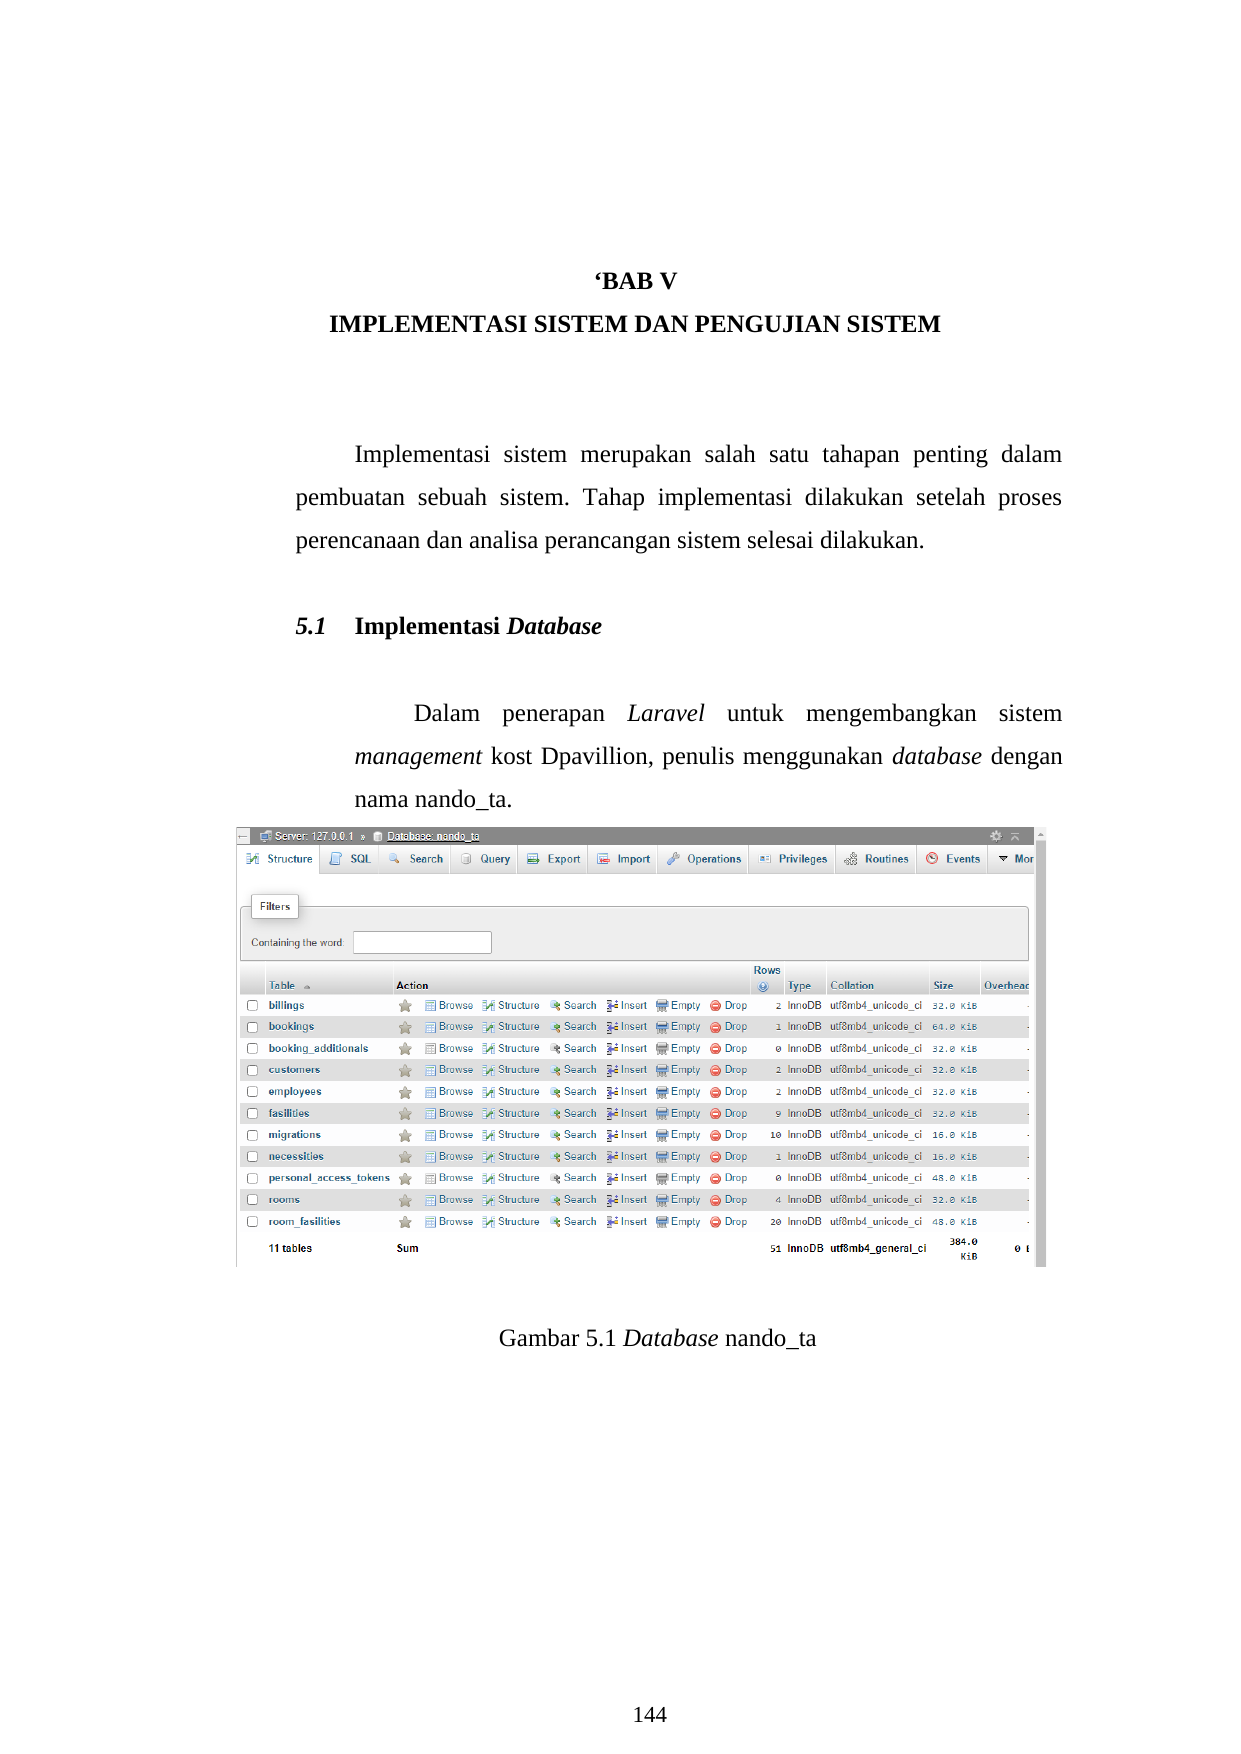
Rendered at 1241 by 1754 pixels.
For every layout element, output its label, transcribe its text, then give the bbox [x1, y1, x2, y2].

text IMPLEMENTASI SISTEM DAN PENGUJIAN SISTEM [323, 309, 947, 338]
text Dalam penerapan Laravel untuk mengembangkan sistem management kost Dpavillion, penulis menggunakan database dengan nama nando_ta. [354, 698, 1063, 813]
text Gambar 5.1 Database nando_ta [365, 1323, 950, 1351]
list Implementasi Database [295, 611, 1063, 640]
picture [236, 827, 1047, 1267]
subtitle ‘BAB V [324, 266, 947, 295]
text Implementasi sistem merupakan salah satu tahapan penting dalam pembuatan sebuah sistem. Tahap implementasi dilakukan setelah proses perencanaan dan analisa perancangan sistem selesai dilakukan. [295, 439, 1063, 554]
